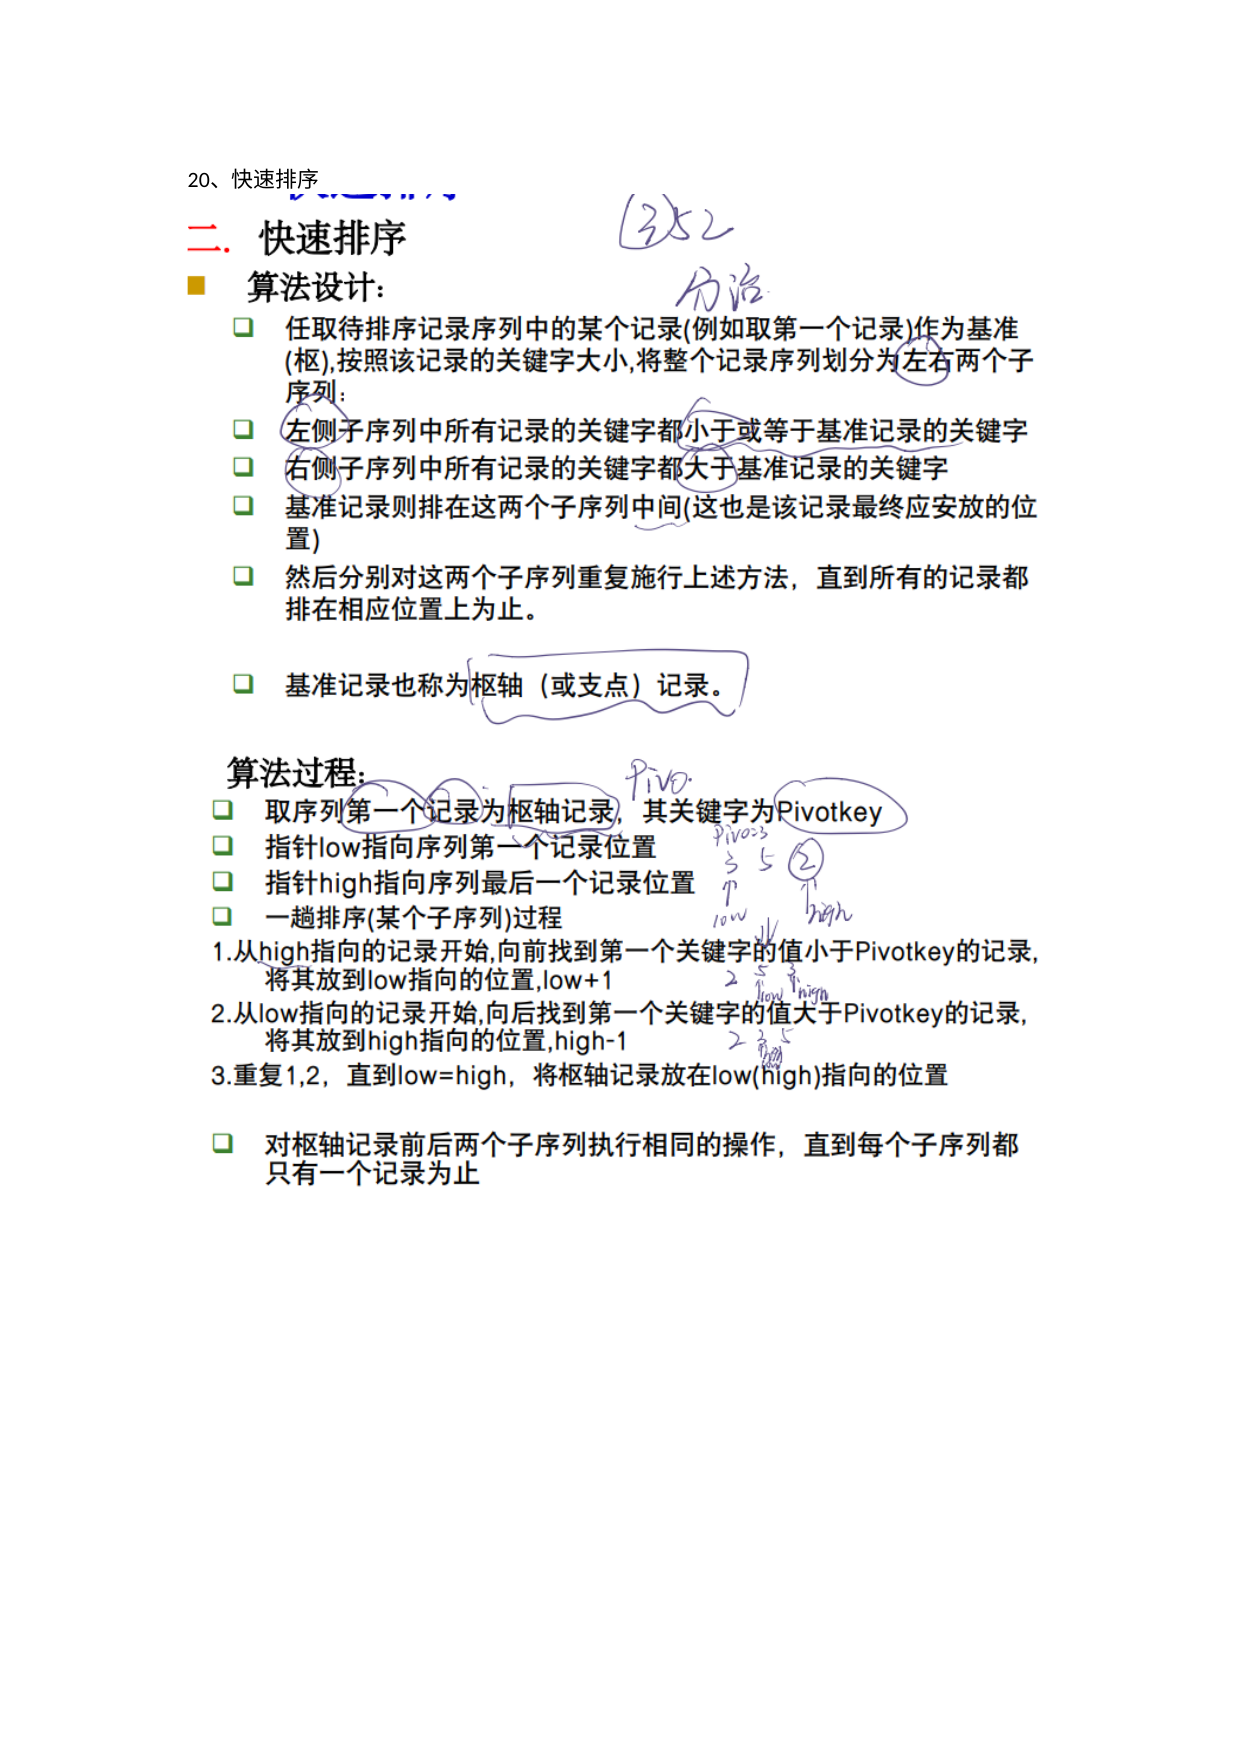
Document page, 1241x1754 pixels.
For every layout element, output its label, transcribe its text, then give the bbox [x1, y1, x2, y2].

picture [187, 747, 1053, 1208]
text 20、快速排序 [187, 162, 1053, 194]
picture [187, 194, 1053, 730]
